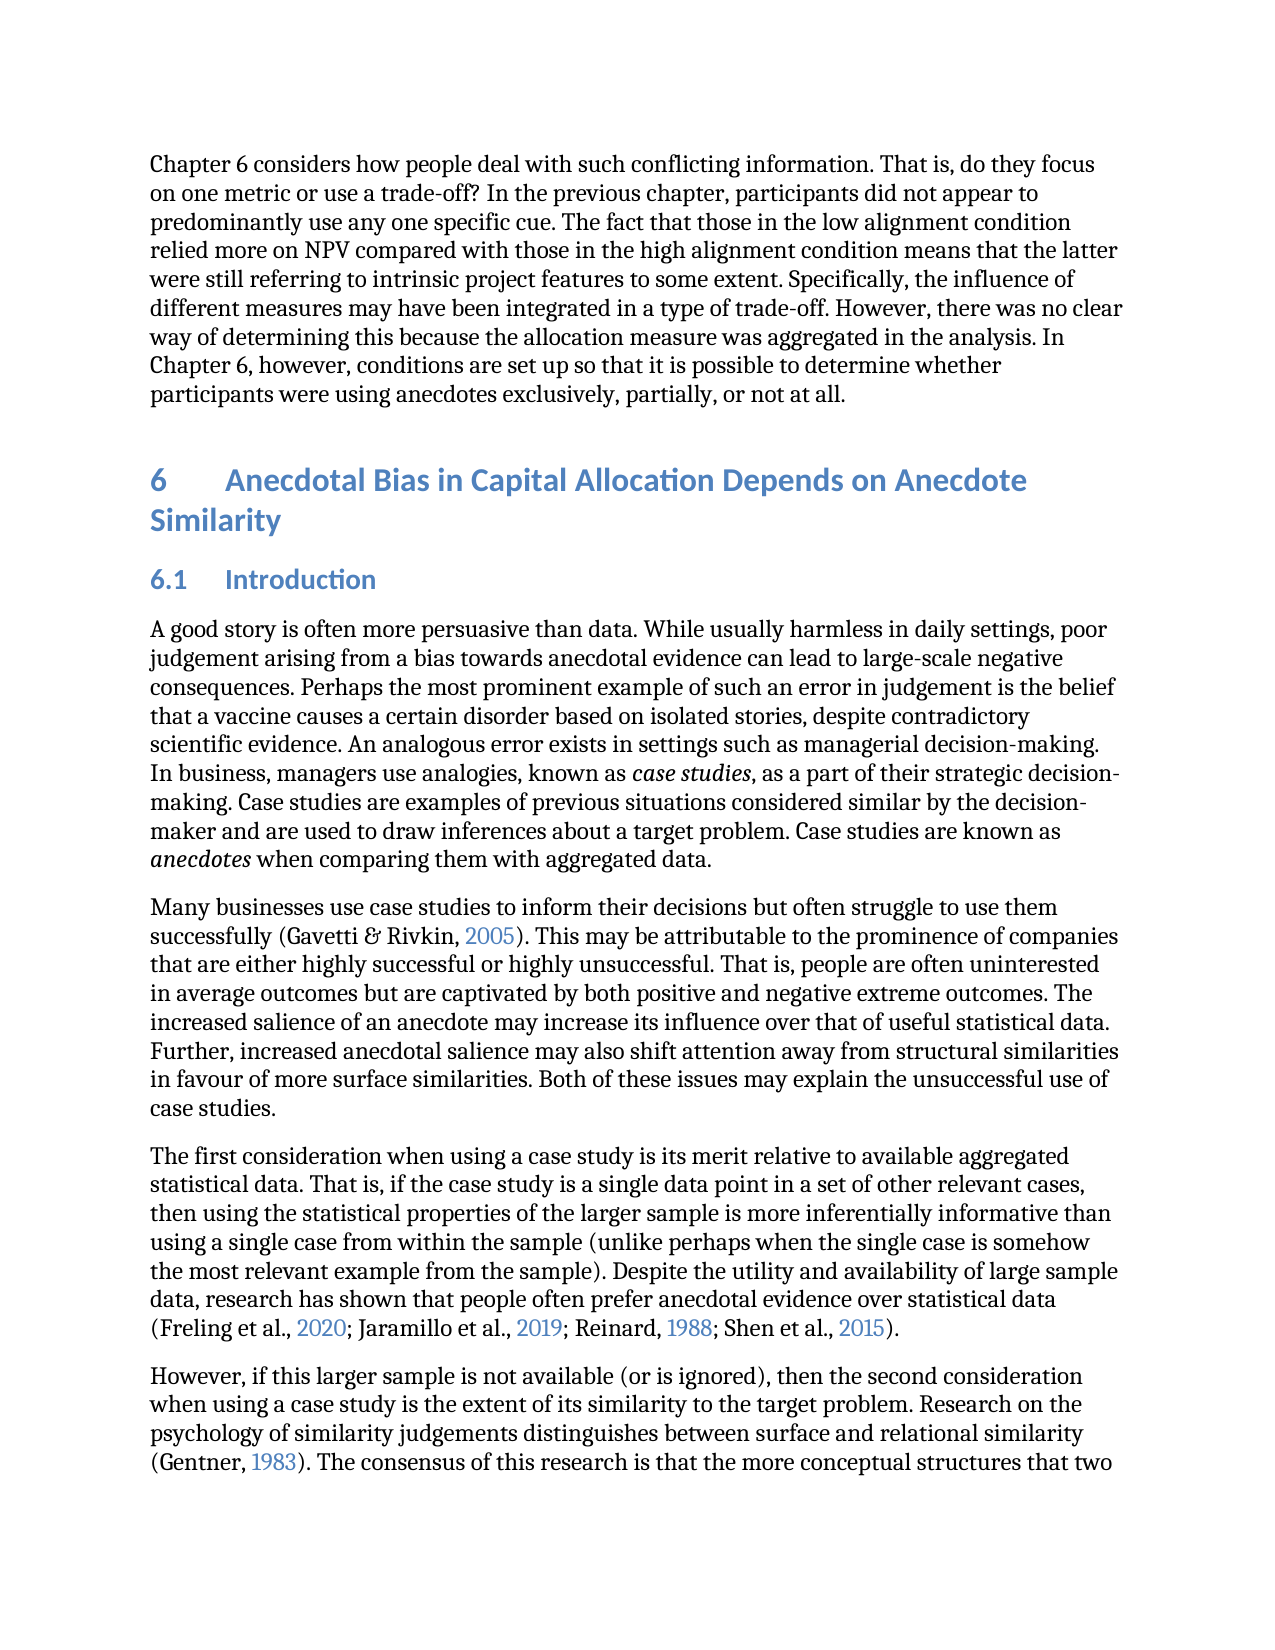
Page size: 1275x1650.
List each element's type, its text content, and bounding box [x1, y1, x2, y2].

subtitle 6.1 Introduction [150, 561, 1125, 597]
text The first consideration when using a case study is its merit relative to available aggregated statistical data. That is, if the case study is a single data point in a set of other relevant cases, then using the statistical properties of the larger sample is more inferentially informative than using a single case from within the sample (unlike perhaps when the single case is somehow the most relevant example from the sample). Despite the utility and availability of large sample data, research has shown that people often prefer anecdotal evidence over statistical data (Freling et al., 2020; Jaramillo et al., 2019; Reinard, 1988; Shen et al., 2015). [150, 1142, 1125, 1343]
subtitle 6 Anecdotal Bias in Capital Allocation Depends on Anecdote Similarity [150, 459, 1125, 540]
text A good story is often more persuasive than data. While usually harmless in daily settings, poor judgement arising from a bias towards anecdotal evidence can lead to large-scale negative consequences. Perhaps the most prominent example of such an error in judgement is the belief that a vaccine causes a certain disorder based on isolated stories, despite contradictory scientific evidence. An analogous error exists in settings such as managerial decision-making. In business, managers use analogies, known as case studies, as a part of their strategic decision-making. Case studies are examples of previous situations considered similar by the decision-maker and are used to draw inferences about a target problem. Case studies are known as anecdotes when comparing them with aggregated data. [150, 615, 1125, 874]
text Many businesses use case studies to inform their decisions but often struggle to use them successfully (Gavetti & Rivkin, 2005). This may be attributable to the prominence of companies that are either highly successful or highly unsuccessful. That is, people are often uninterested in average outcomes but are captivated by both positive and negative extreme outcomes. The increased salience of an anecdote may increase its influence over that of useful statistical data. Further, increased anecdotal salience may also shift attention away from structural similarities in favour of more surface similarities. Both of these issues may explain the unsuccessful use of case studies. [150, 893, 1125, 1123]
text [150, 1362, 1125, 1477]
text Chapter 6 considers how people deal with such conflicting information. That is, do they focus on one metric or use a trade-off? In the previous chapter, participants did not appear to predominantly use any one specific cue. The fact that those in the low alignment condition relied more on NPV compared with those in the high alignment condition means that the latter were still referring to intrinsic project features to some extent. Specifically, the influence of different measures may have been integrated in a type of trade-off. However, there was no clear way of determining this because the allocation measure was aggregated in the analysis. In Chapter 6, however, conditions are set up so that it is possible to determine whether participants were using anecdotes exclusively, partially, or not at all. [150, 150, 1125, 409]
